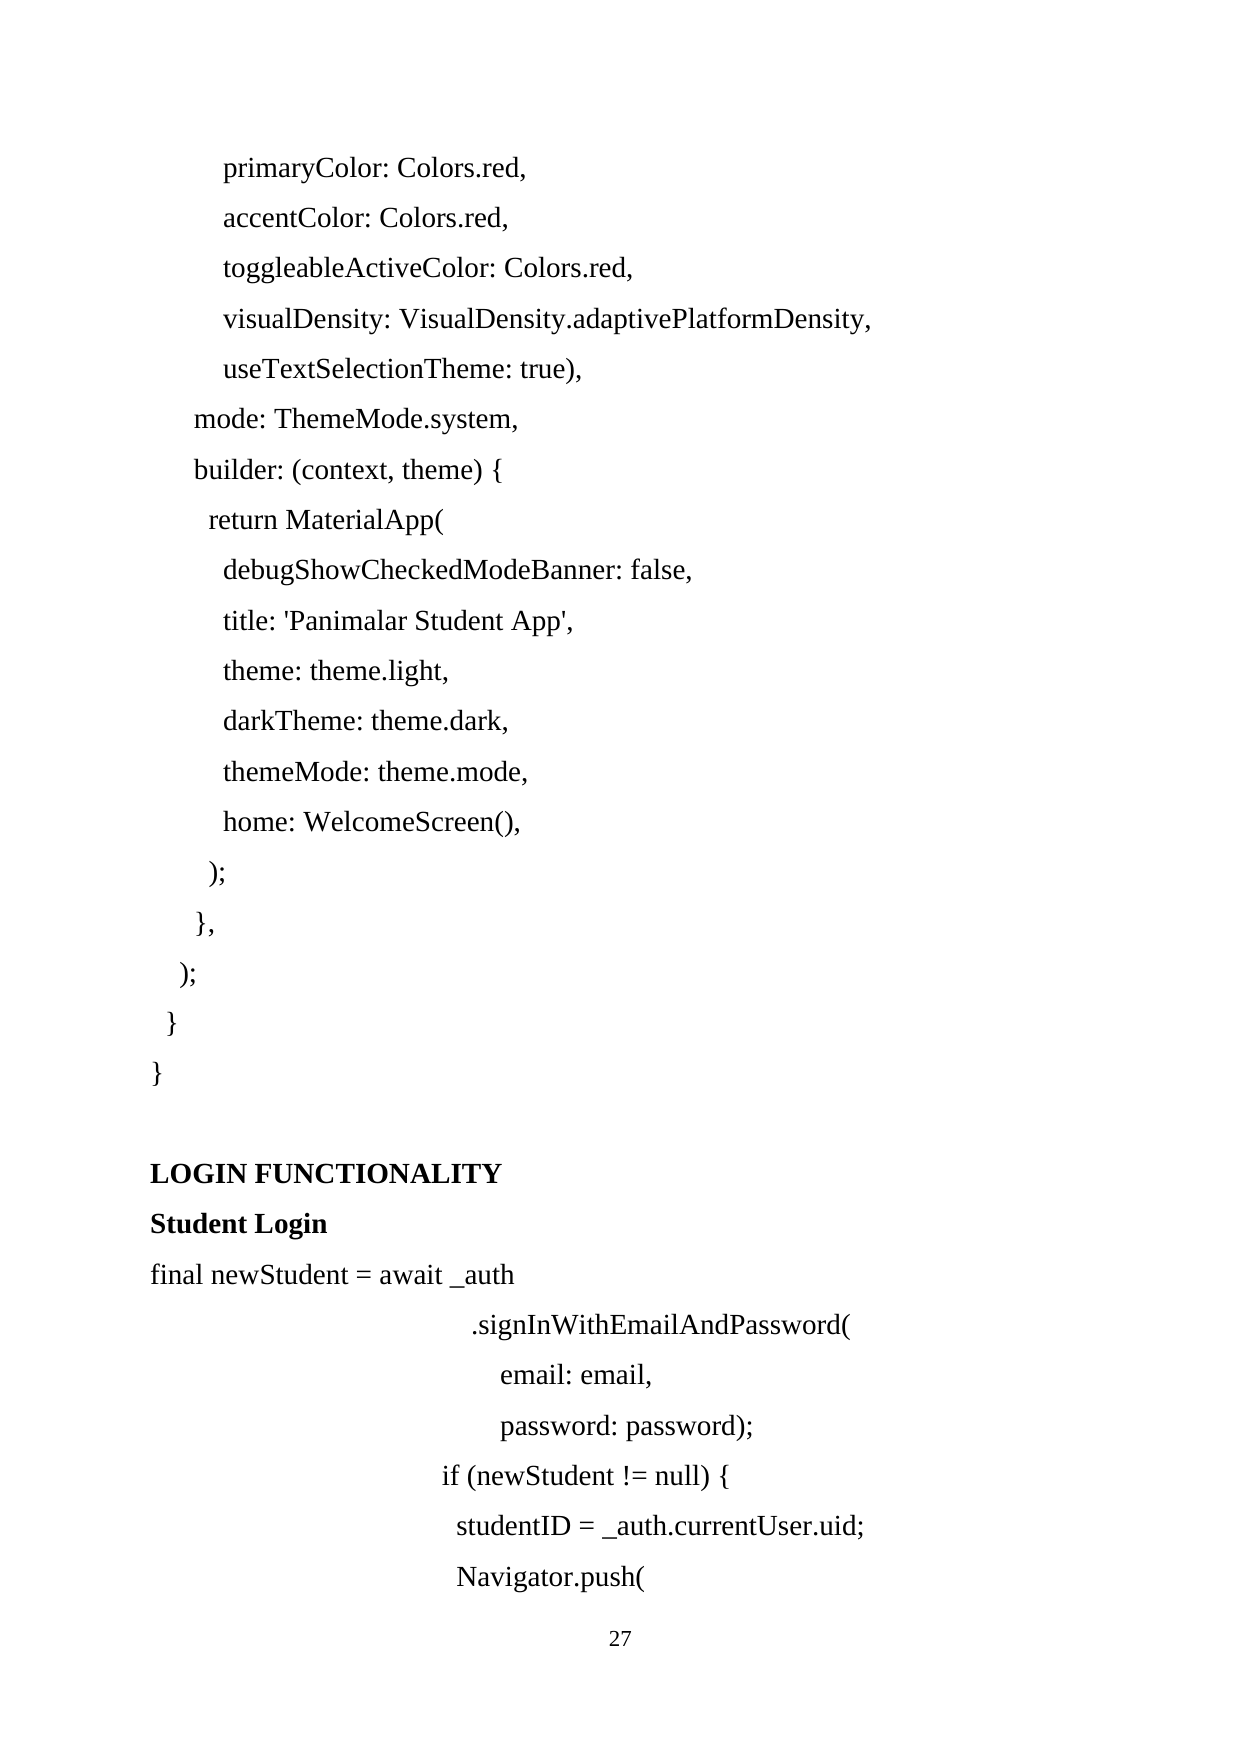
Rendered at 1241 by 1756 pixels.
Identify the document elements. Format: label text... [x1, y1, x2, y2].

text }, [150, 905, 1090, 938]
text password: password); [150, 1408, 1090, 1441]
text title: 'Panimalar Student App', [150, 603, 1090, 636]
text accentColor: Colors.red, [150, 200, 1090, 234]
text } [150, 1005, 1090, 1039]
text final newStudent = await _auth [150, 1257, 1090, 1290]
text toggleableActiveColor: Colors.red, [150, 251, 1090, 284]
text mode: ThemeMode.system, [150, 402, 1090, 435]
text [150, 301, 1090, 334]
text .signInWithEmailAndPassword( [150, 1307, 1090, 1341]
text useTextSelectionTheme: true), [150, 351, 1090, 385]
text home: WelcomeScreen(), [150, 804, 1090, 838]
text return MaterialApp( [150, 502, 1090, 536]
text Navigator.push( [150, 1559, 1090, 1592]
text ); [150, 854, 1090, 888]
text primaryColor: Colors.red, [150, 150, 1090, 183]
text LOGIN FUNCTIONALITY [150, 1156, 1090, 1190]
text if (newStudent != null) { [150, 1458, 1090, 1492]
text Student Login [150, 1207, 1090, 1240]
text ); [150, 955, 1090, 988]
text studentID = _auth.currentUser.uid; [150, 1508, 1090, 1542]
text theme: theme.light, [150, 653, 1090, 687]
text themeMode: theme.mode, [150, 754, 1090, 787]
text email: email, [150, 1357, 1090, 1391]
text builder: (context, theme) { [150, 452, 1090, 485]
text debugShowCheckedModeBanner: false, [150, 552, 1090, 586]
text darkTheme: theme.dark, [150, 703, 1090, 737]
text } [150, 1056, 1090, 1089]
